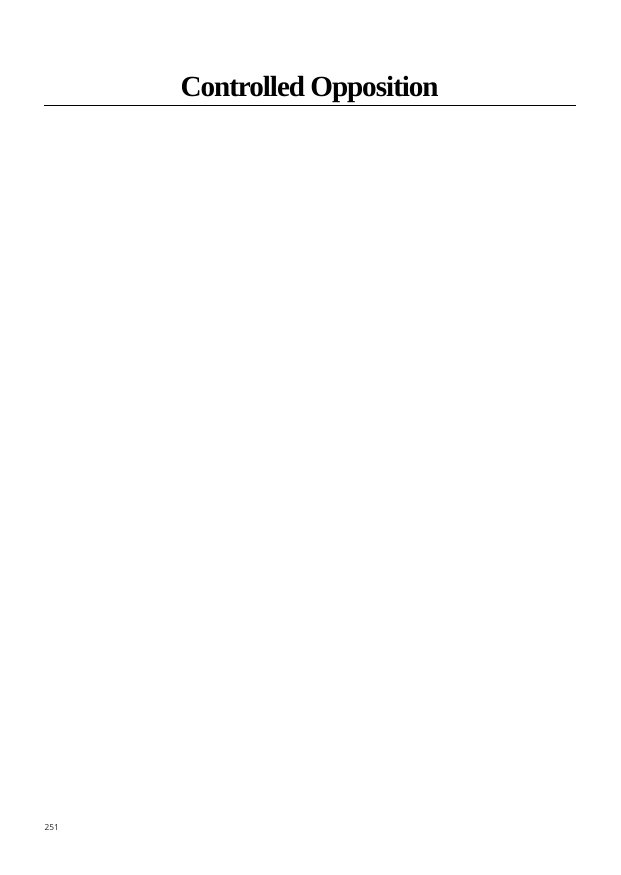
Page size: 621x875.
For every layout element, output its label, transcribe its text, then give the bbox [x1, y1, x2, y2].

subtitle Controlled Opposition [44, 69, 576, 105]
